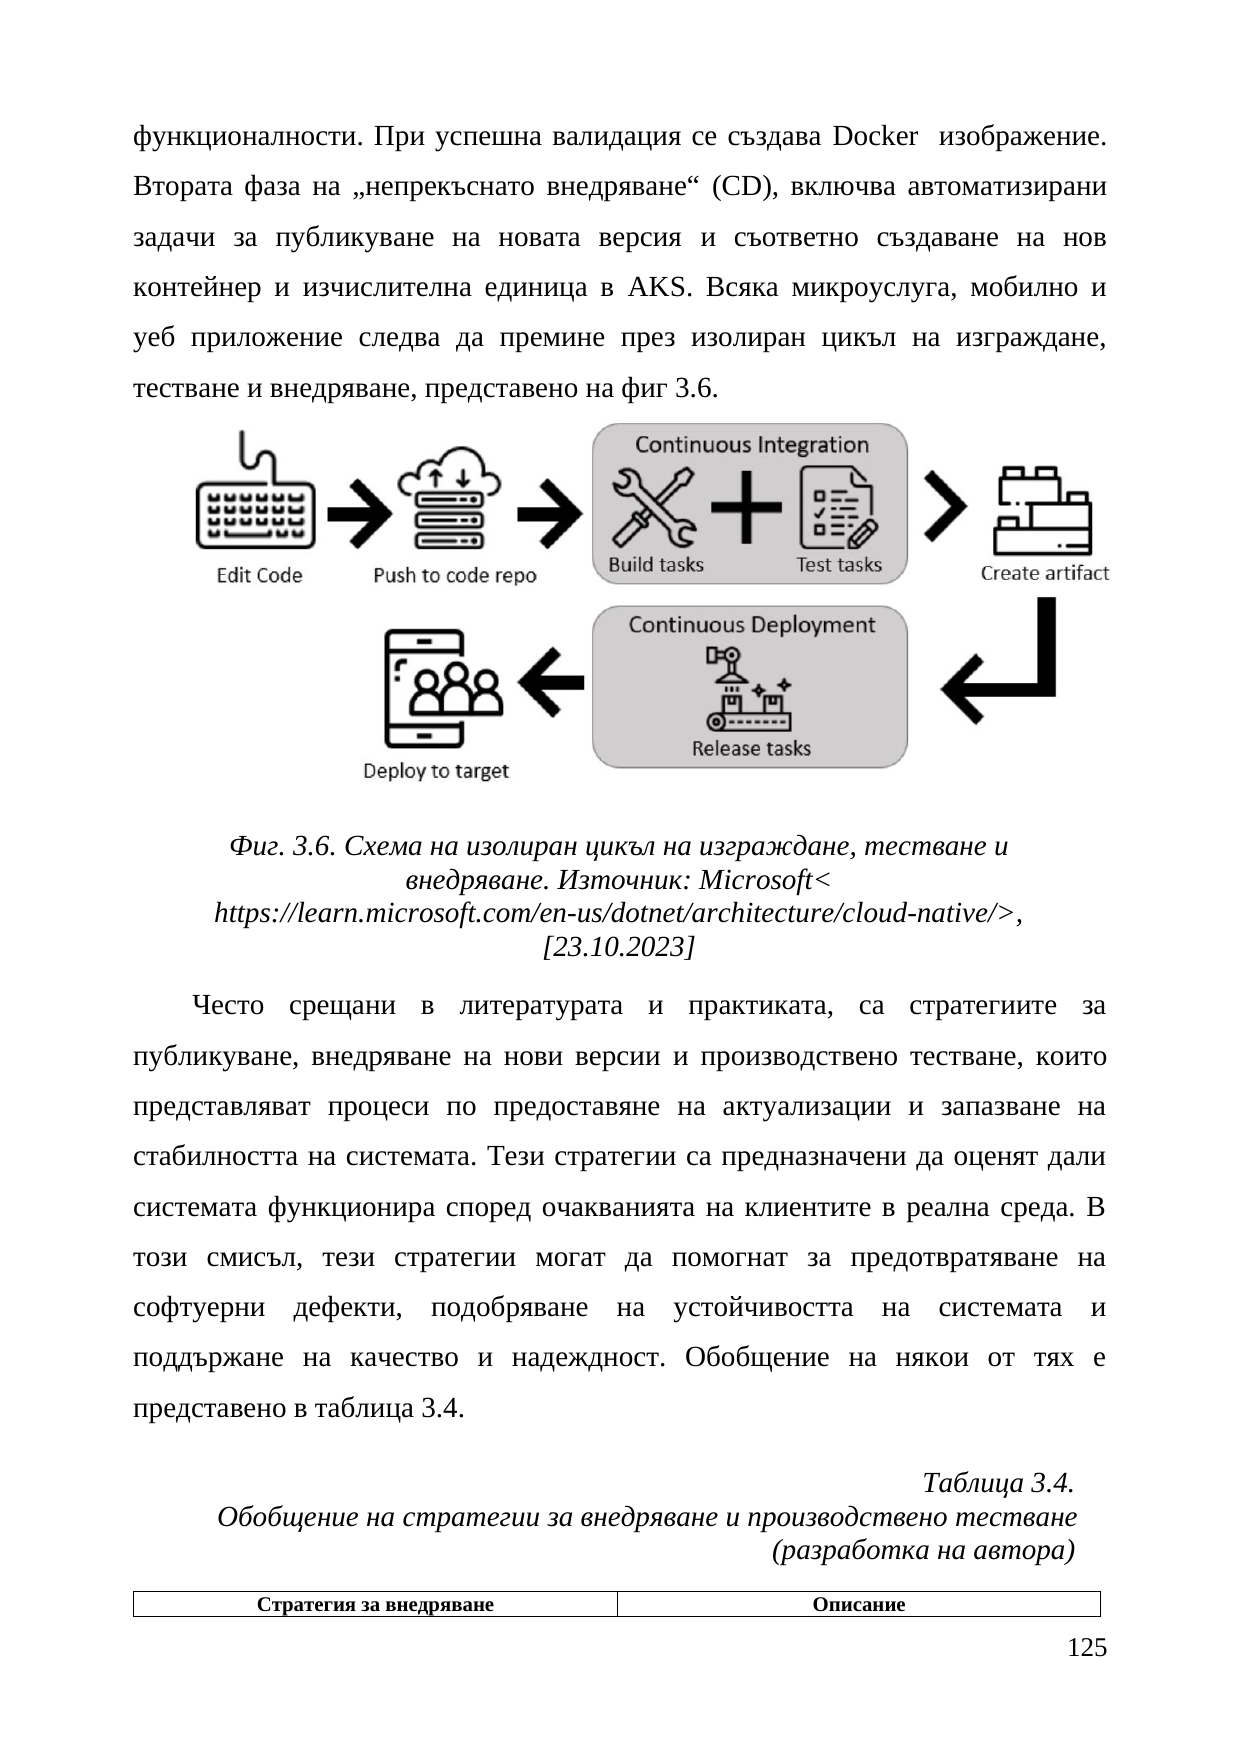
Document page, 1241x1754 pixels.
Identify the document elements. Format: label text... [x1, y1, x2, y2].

picture [192, 420, 1114, 787]
text Често срещани в литературата и практиката, са стратегиите за публикуване, внедряване на нови версии и производствено тестване, които представляват процеси по предоставяне на актуализации и запазване на стабилността на системата. Тези стратегии са предназначени да оценят дали системата функционира според очакванията на клиентите в реална среда. В този смисъл, тези стратегии могат да помогнат за предотвратяване на софтуерни дефекти, подобряване на устойчивостта на системата и поддържане на качество и надеждност. Обобщение на някои от тях е представено в таблица 3.4. [133, 987, 1107, 1423]
title Таблица 3.4. Обобщение на стратегии за внедряване и производствено тестване (разработка на автора) [192, 1465, 1078, 1566]
table_header Описание [618, 1592, 1100, 1616]
table_header Стратегия за внедряване [134, 1592, 617, 1616]
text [133, 118, 1107, 403]
title Фиг. 3.6. Схема на изолиран цикъл на изграждане, тестване и внедряване. Източник: Microsoft< https://learn.microsoft.com/en-us/dotnet/architecture/cloud-native/>, [23.10.2023] [192, 828, 1048, 962]
